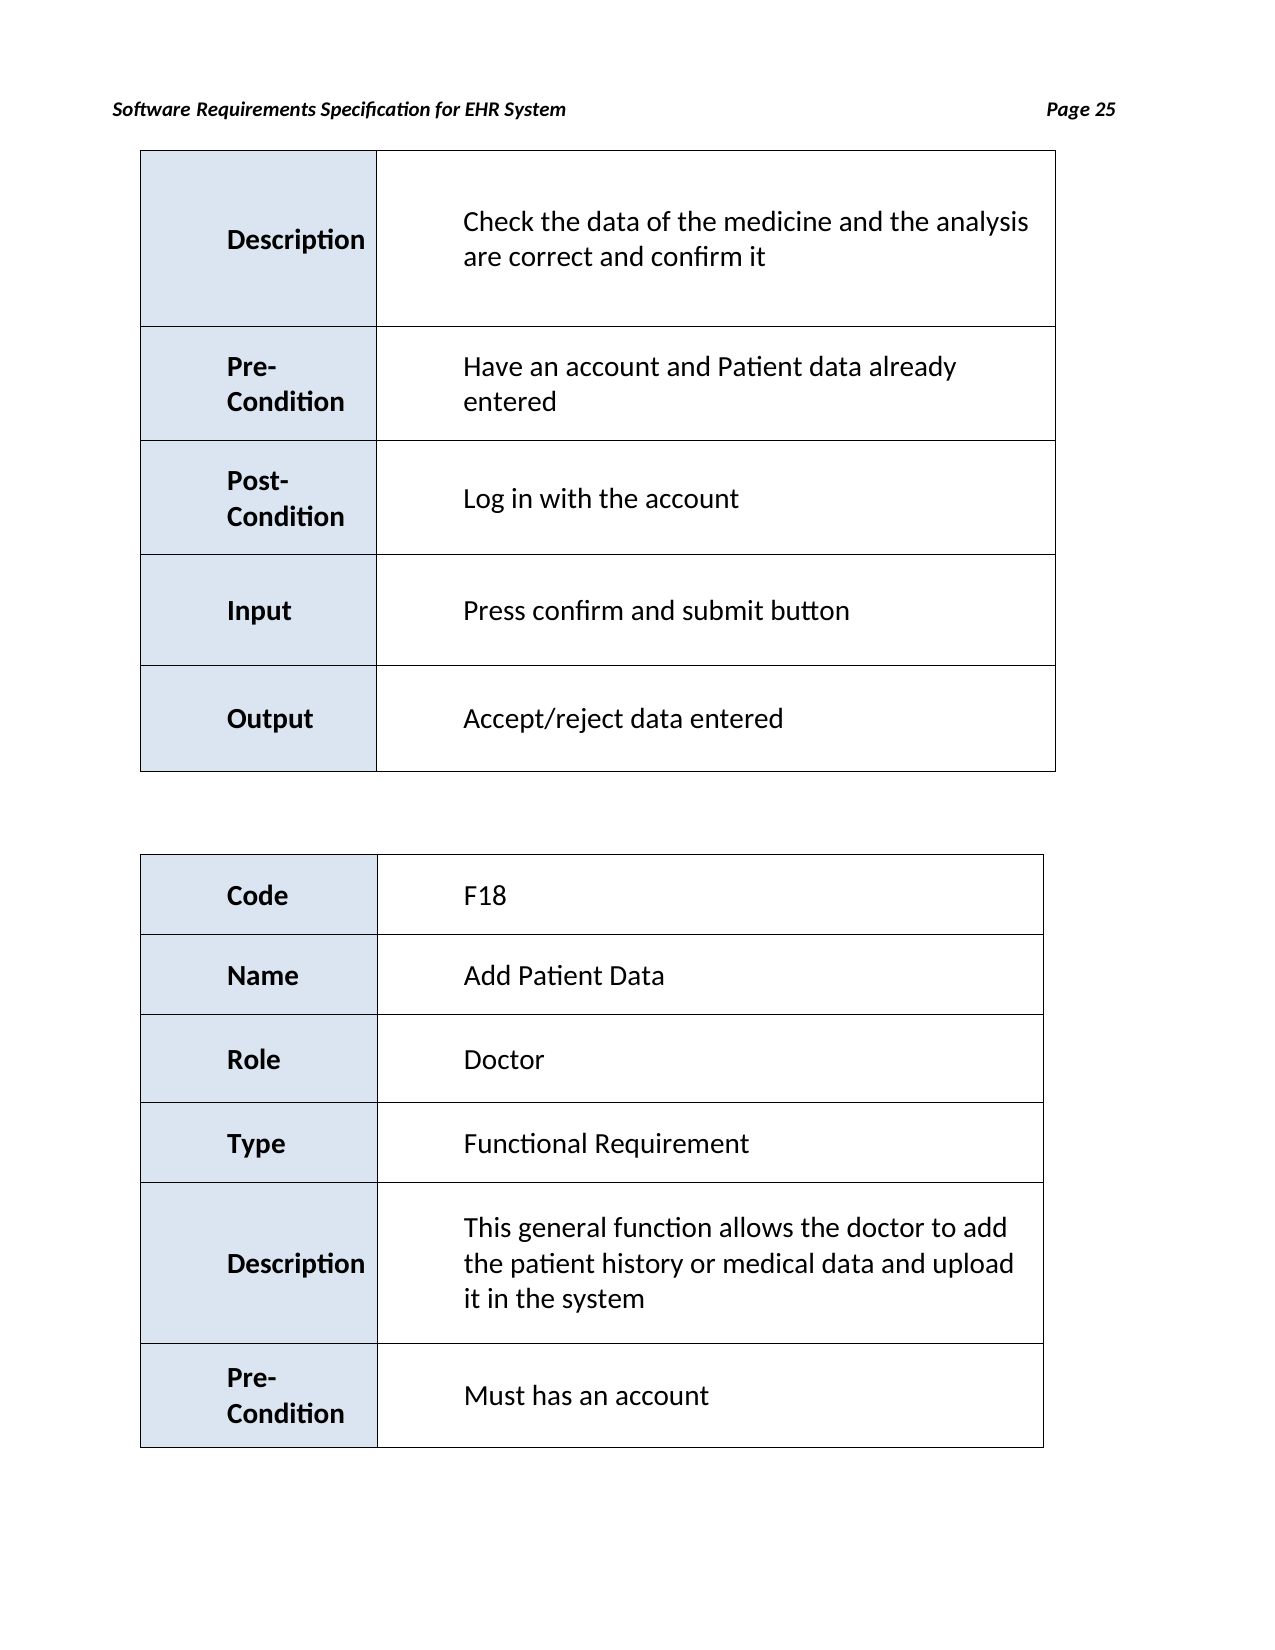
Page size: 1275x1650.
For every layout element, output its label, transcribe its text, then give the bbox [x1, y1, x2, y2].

table_cell Input [141, 555, 376, 665]
table_cell Post-Condition [141, 441, 376, 554]
table_cell Check the data of the medicine and the analysis are correct and confirm it [377, 151, 1055, 326]
table_cell Must has an account [378, 1344, 1043, 1447]
table_cell Description [141, 1183, 377, 1343]
table_cell Type [141, 1103, 377, 1182]
table_cell Role [141, 1015, 377, 1102]
table_cell Output [141, 666, 376, 771]
table_header F18 [378, 855, 1043, 934]
table_cell Pre-Condition [141, 1344, 377, 1447]
table_header Code [141, 855, 377, 934]
table_cell Doctor [378, 1015, 1043, 1102]
table_cell Functional Requirement [378, 1103, 1043, 1182]
table_cell Name [141, 935, 377, 1014]
table_cell Have an account and Patient data already entered [377, 327, 1055, 440]
table_cell Log in with the account [377, 441, 1055, 554]
table_cell Accept/reject data entered [377, 666, 1055, 771]
table_cell This general function allows the doctor to add the patient history or medical data and upload it in the system [378, 1183, 1043, 1343]
table_cell Description [141, 151, 376, 326]
table_cell Add Patient Data [378, 935, 1043, 1014]
table_cell Pre-Condition [141, 327, 376, 440]
table_cell Press confirm and submit button [377, 555, 1055, 665]
